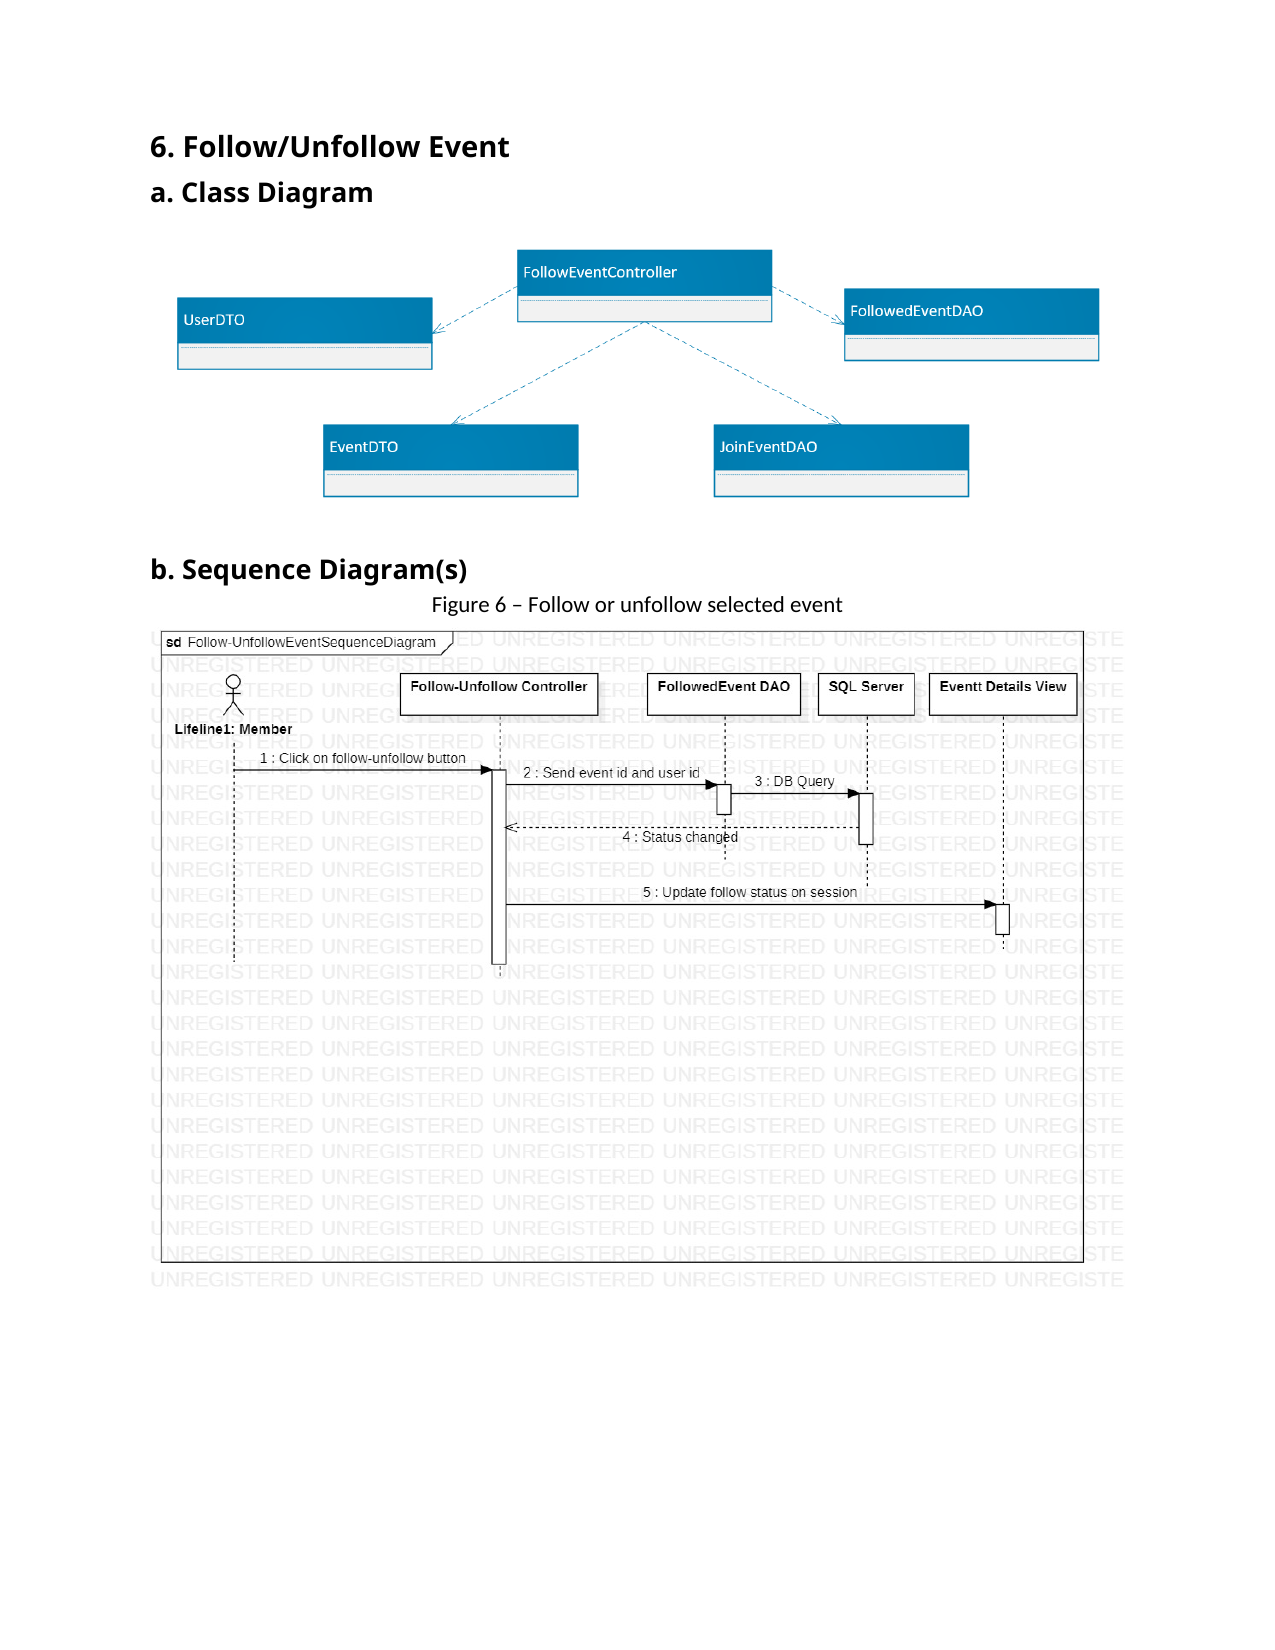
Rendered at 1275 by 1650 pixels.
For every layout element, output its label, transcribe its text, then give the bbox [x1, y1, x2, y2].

text Figure 6 – Follow or unfollow selected event [150, 590, 1125, 620]
picture [150, 213, 1125, 532]
subtitle b. Sequence Diagram(s) [150, 551, 1125, 587]
subtitle a. Class Diagram [150, 173, 1125, 210]
picture [150, 620, 1125, 1304]
subtitle 6. Follow/Unfollow Event [150, 126, 1125, 166]
